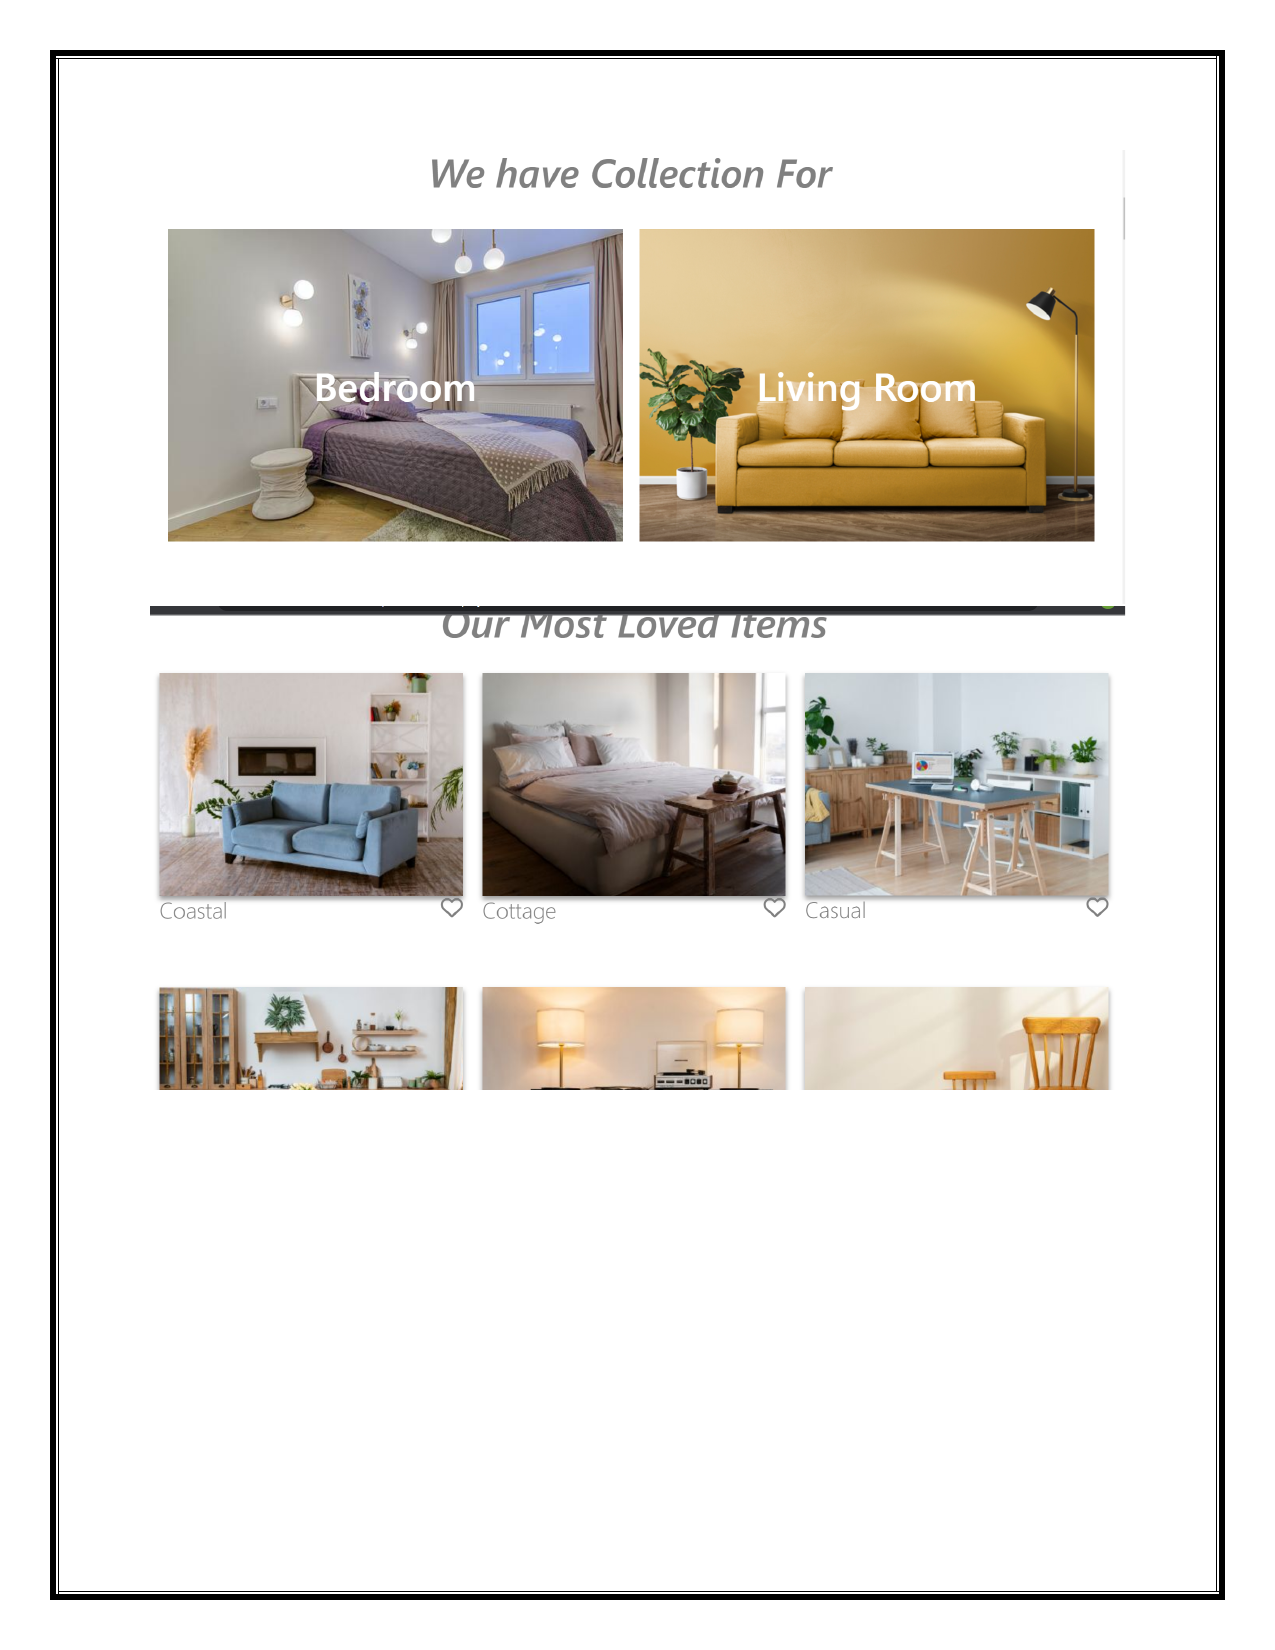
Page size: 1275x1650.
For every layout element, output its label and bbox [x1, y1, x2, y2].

picture [150, 606, 1125, 1090]
picture [150, 150, 1125, 604]
